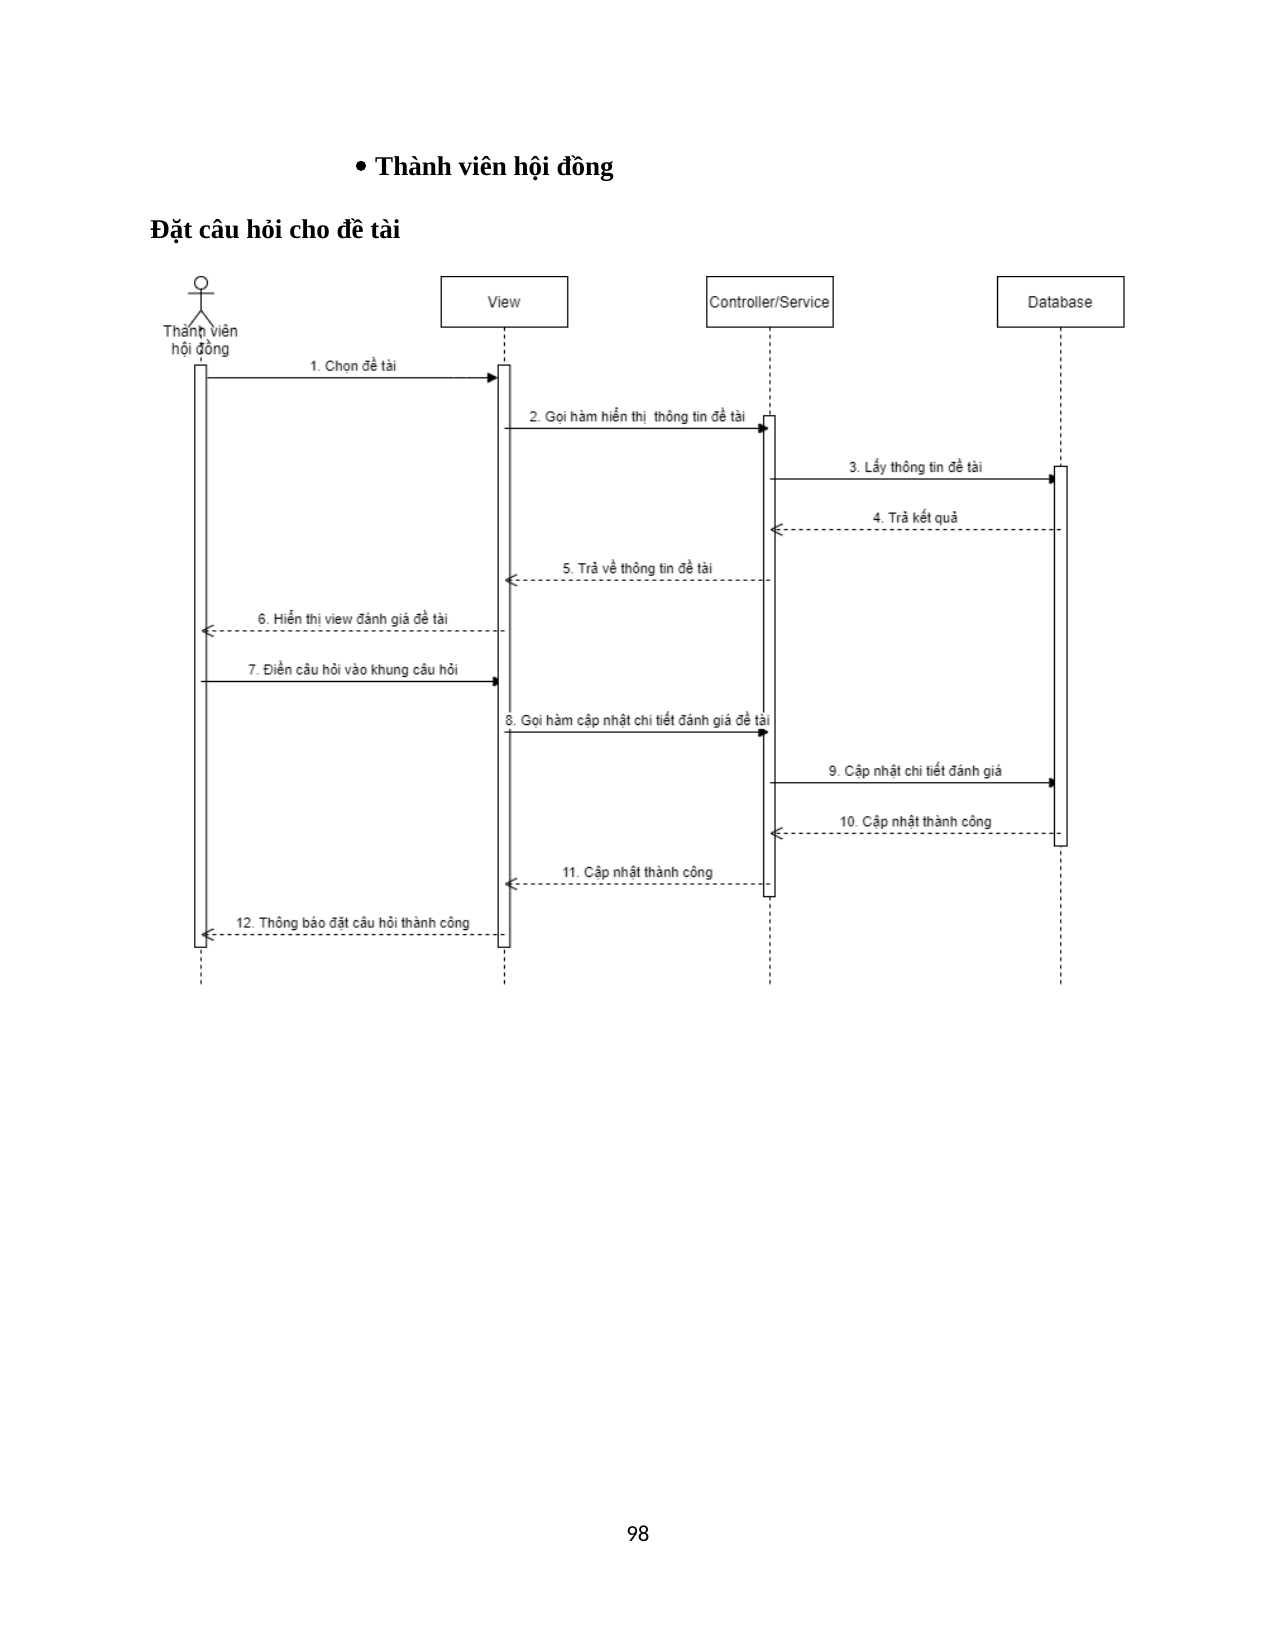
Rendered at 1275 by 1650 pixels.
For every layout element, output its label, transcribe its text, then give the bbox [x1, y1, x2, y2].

text Đặt câu hỏi cho đề tài [150, 213, 1125, 245]
list Thành viên hội đồng [356, 150, 1125, 181]
picture [150, 276, 1125, 986]
